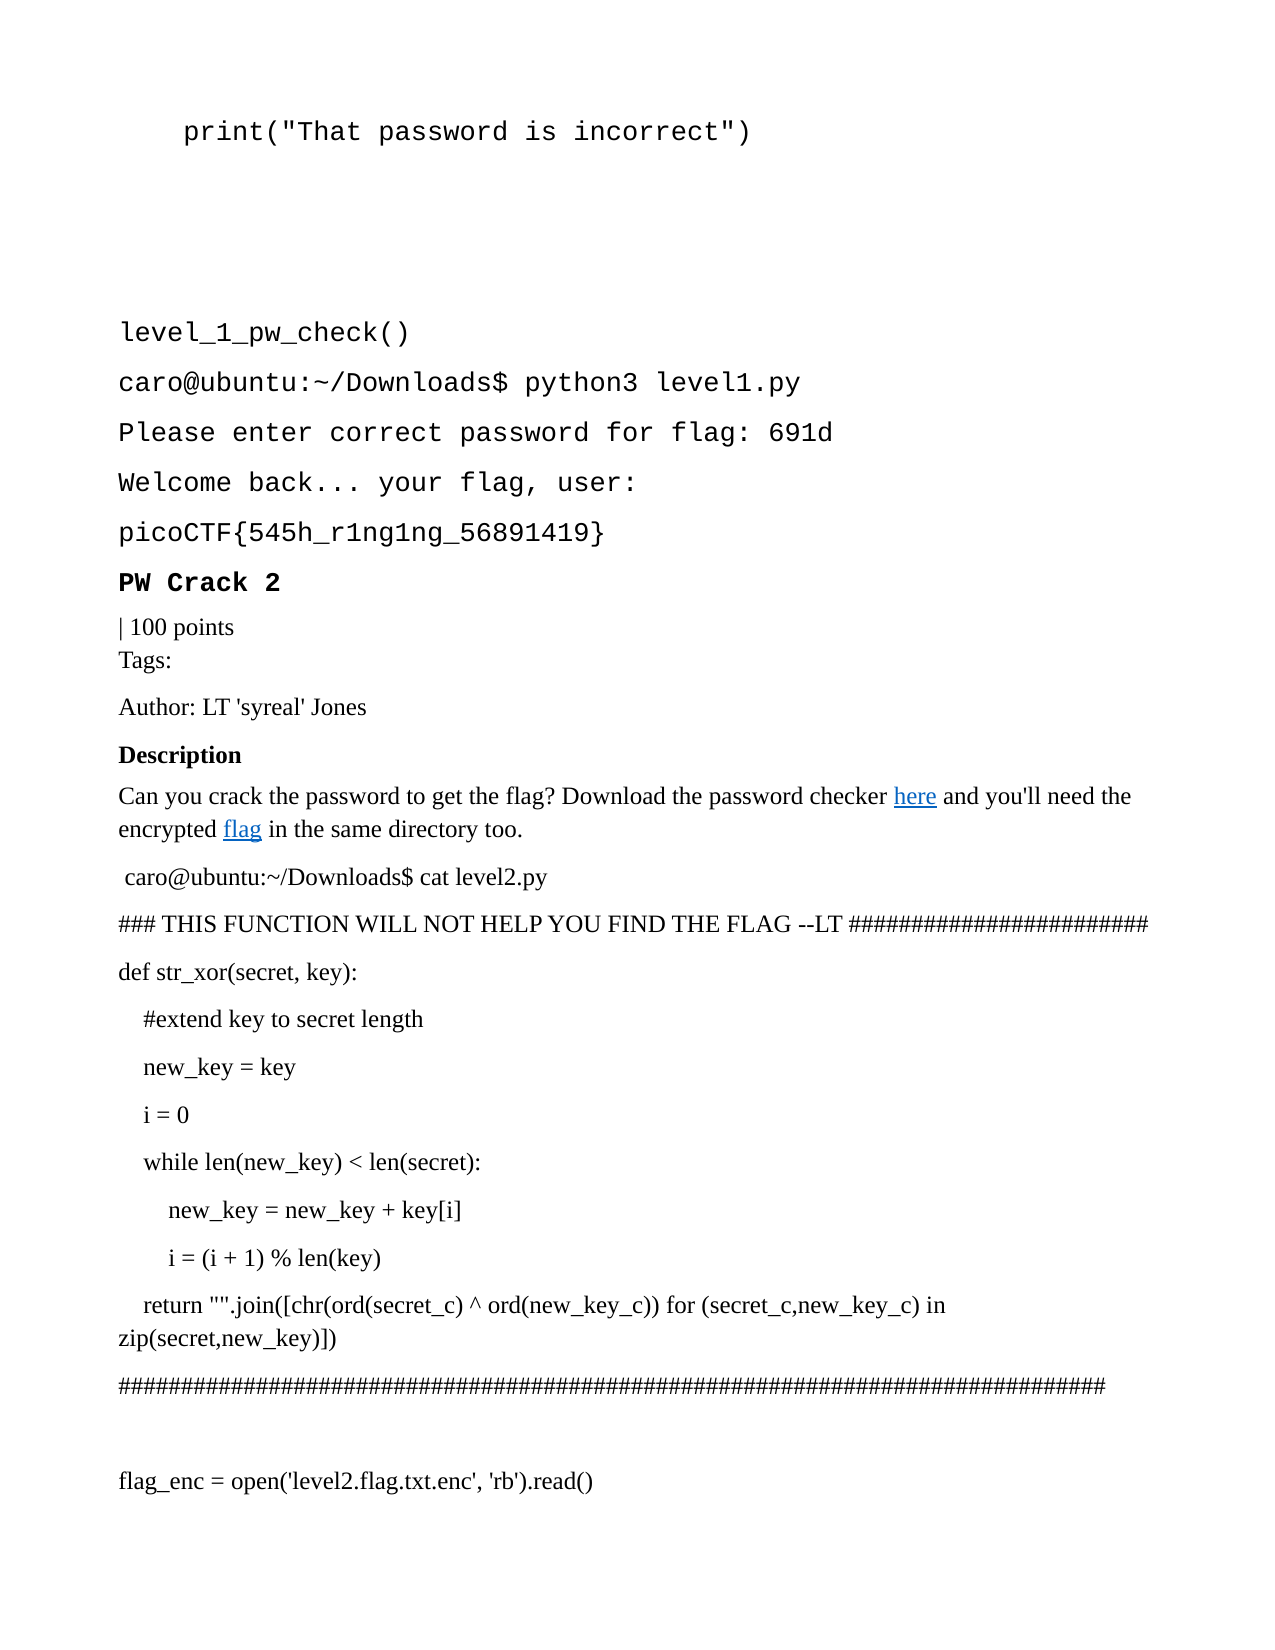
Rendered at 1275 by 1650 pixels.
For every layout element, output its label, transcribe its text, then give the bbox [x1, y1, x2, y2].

text Can you crack the password to get the flag? Download the password checker here and you'll need the encrypted flag in the same directory too. [118, 781, 1157, 843]
text ############################################################################### [118, 1371, 1157, 1399]
text | 100 points [118, 612, 1157, 640]
text def str_xor(secret, key): [118, 957, 1157, 986]
text new_key = key [118, 1052, 1157, 1081]
text return "".join([chr(ord(secret_c) ^ ord(new_key_c)) for (secret_c,new_key_c) in zip(secret,new_key)]) [118, 1290, 1157, 1352]
text while len(new_key) < len(secret): [118, 1147, 1157, 1176]
text Welcome back... your flag, user: [118, 469, 1157, 499]
text i = 0 [118, 1100, 1157, 1128]
text Please enter correct password for flag: 691d [118, 419, 1157, 449]
text caro@ubuntu:~/Downloads$ python3 level1.py [118, 369, 1157, 399]
text Tags: [118, 645, 1157, 673]
text ### THIS FUNCTION WILL NOT HELP YOU FIND THE FLAG --LT ######################## [118, 909, 1157, 938]
subtitle PW Crack 2 [118, 568, 1157, 599]
text flag_enc = open('level2.flag.txt.enc', 'rb').read() [118, 1466, 1157, 1495]
text print("That password is incorrect") [118, 118, 1157, 149]
text picoCTF{545h_r1ng1ng_56891419} [118, 518, 1157, 549]
text i = (i + 1) % len(key) [118, 1243, 1157, 1271]
text new_key = new_key + key[i] [118, 1195, 1157, 1224]
subtitle Description [118, 740, 1157, 769]
text Author: LT 'syreal' Jones [118, 692, 1157, 721]
text #extend key to secret length [118, 1004, 1157, 1033]
text caro@ubuntu:~/Downloads$ cat level2.py [118, 862, 1157, 891]
text level_1_pw_check() [118, 319, 1157, 350]
